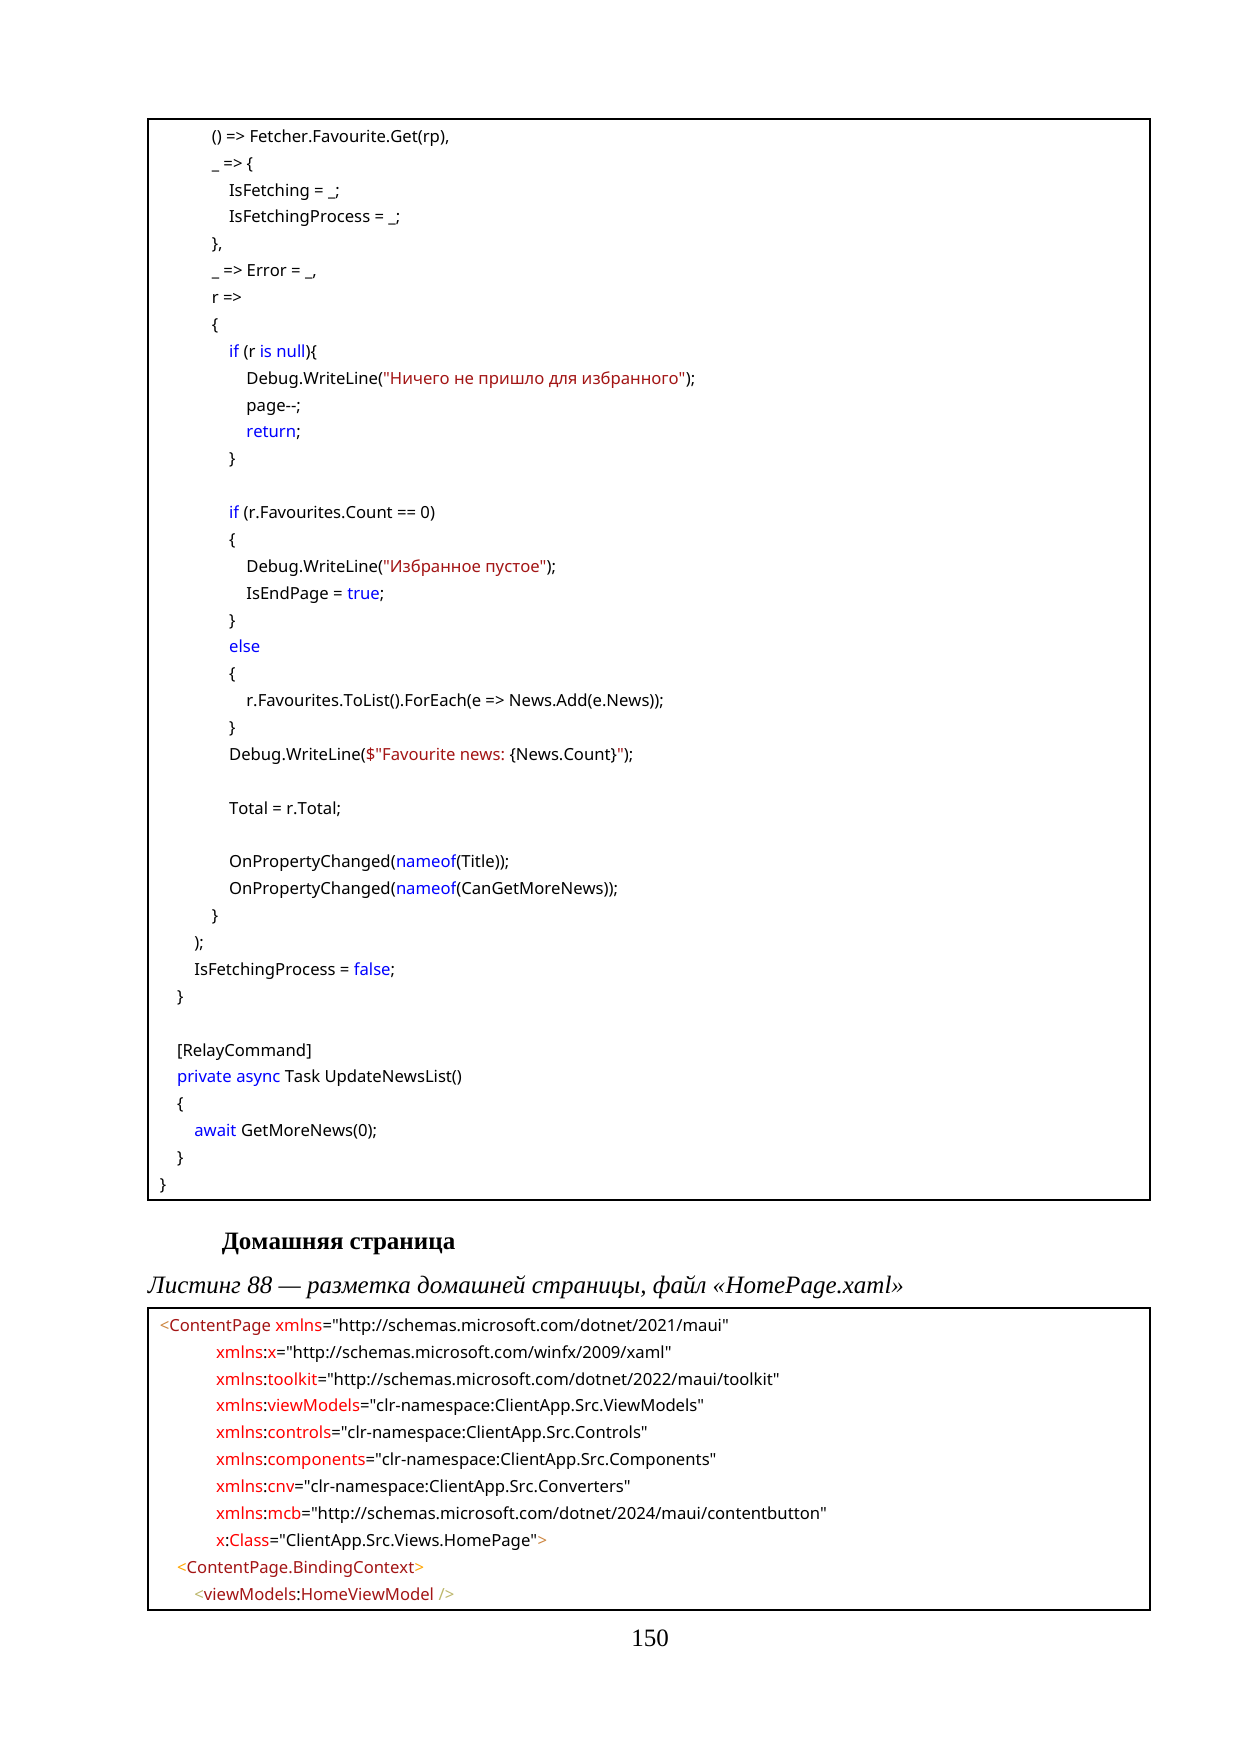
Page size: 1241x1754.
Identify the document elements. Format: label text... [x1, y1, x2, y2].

text Домашняя страница [148, 1226, 1152, 1255]
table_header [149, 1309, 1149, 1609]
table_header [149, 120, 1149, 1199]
list Листинг 88 — разметка домашней страницы, файл «HomePage.xaml» [148, 1270, 1152, 1299]
